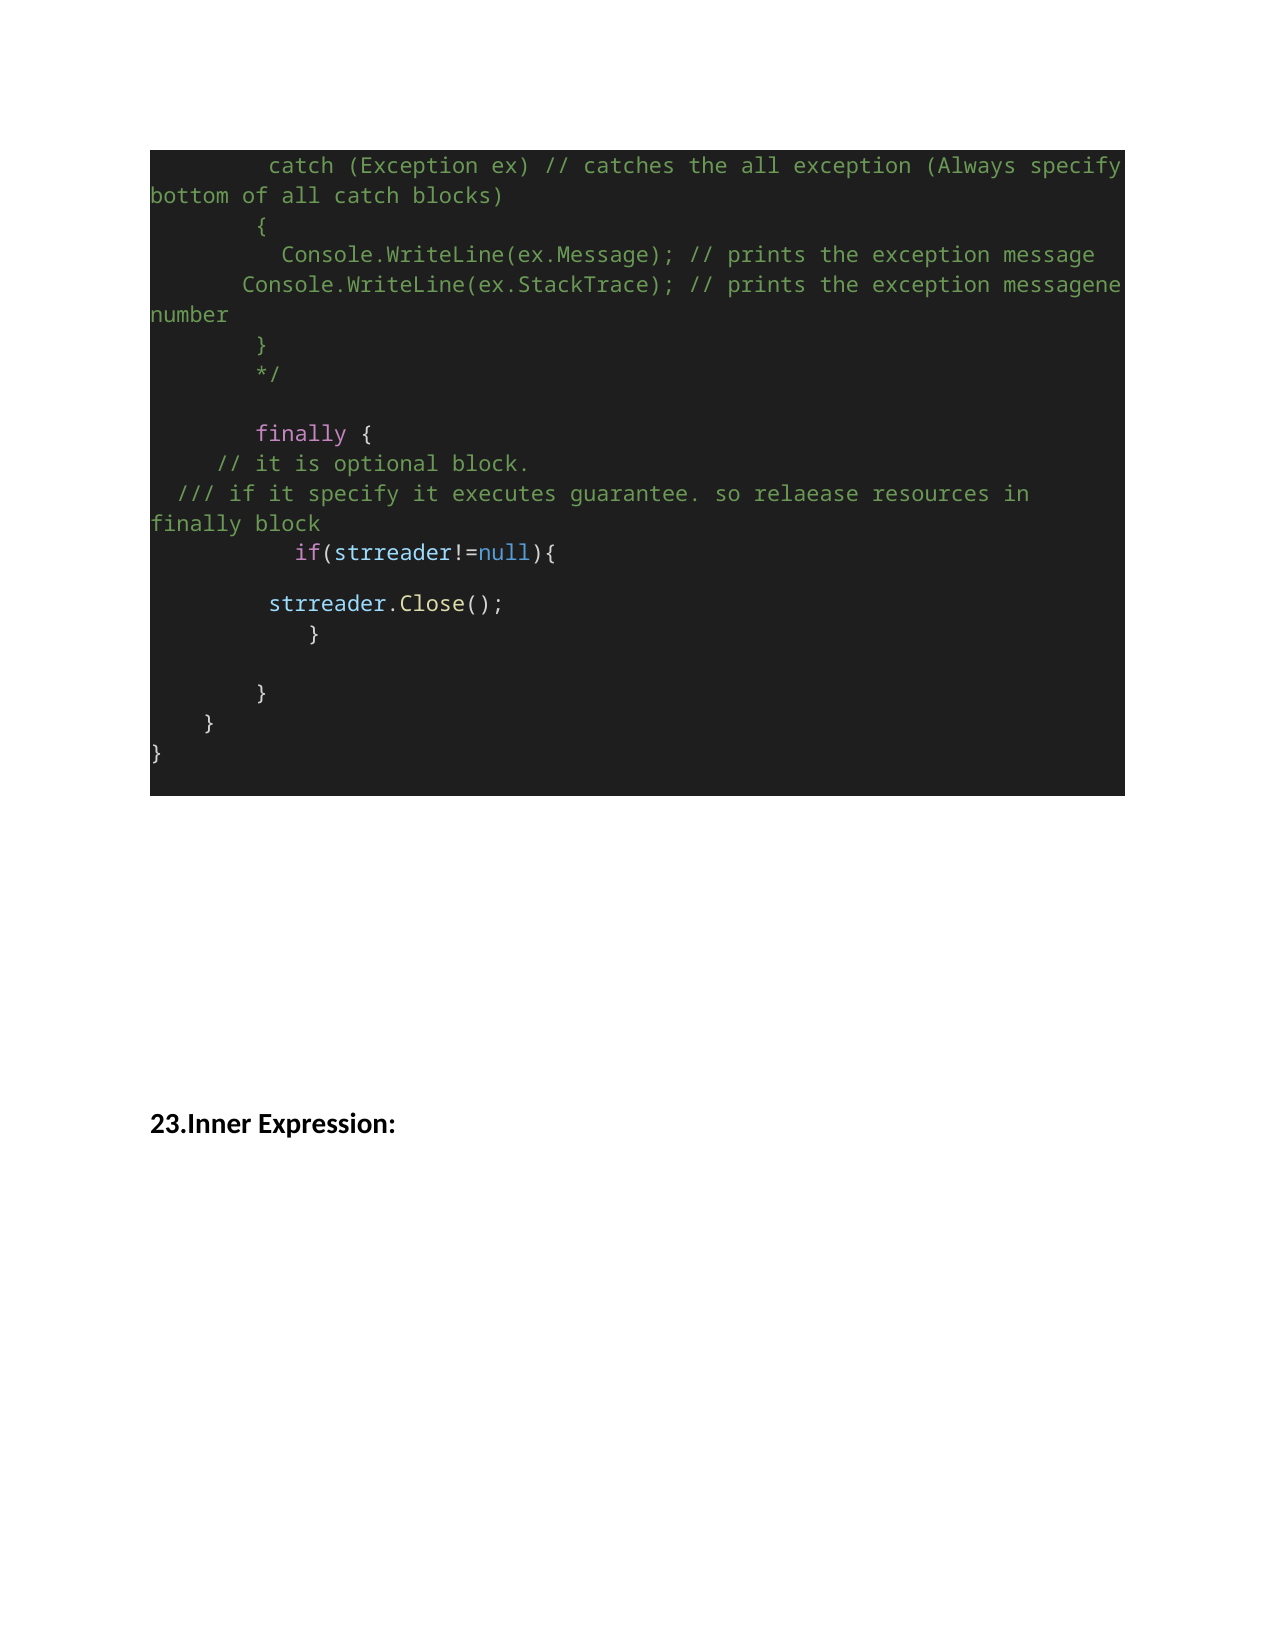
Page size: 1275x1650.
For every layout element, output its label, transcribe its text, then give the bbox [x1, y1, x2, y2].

text } [150, 618, 1125, 647]
text { [150, 209, 1125, 239]
text } [150, 677, 1125, 707]
text catch (Exception ex) // catches the all exception (Always specify bottom of all catch blocks) [150, 150, 1125, 209]
text 23.Inner Expression: [150, 1105, 1125, 1141]
text strreader.Close(); [150, 588, 1125, 618]
text Console.WriteLine(ex.Message); // prints the exception message [150, 239, 1125, 269]
text */ [150, 358, 1125, 388]
text } [150, 737, 1125, 767]
text } [150, 329, 1125, 358]
text Console.WriteLine(ex.StackTrace); // prints the exception messagene number [150, 269, 1125, 329]
text // it is optional block. [150, 448, 1125, 478]
text } [150, 707, 1125, 737]
text finally { [150, 418, 1125, 448]
text /// if it specify it executes guarantee. so relaease resources in finally block [150, 478, 1125, 537]
text if(strreader!=null){ [150, 537, 1125, 567]
